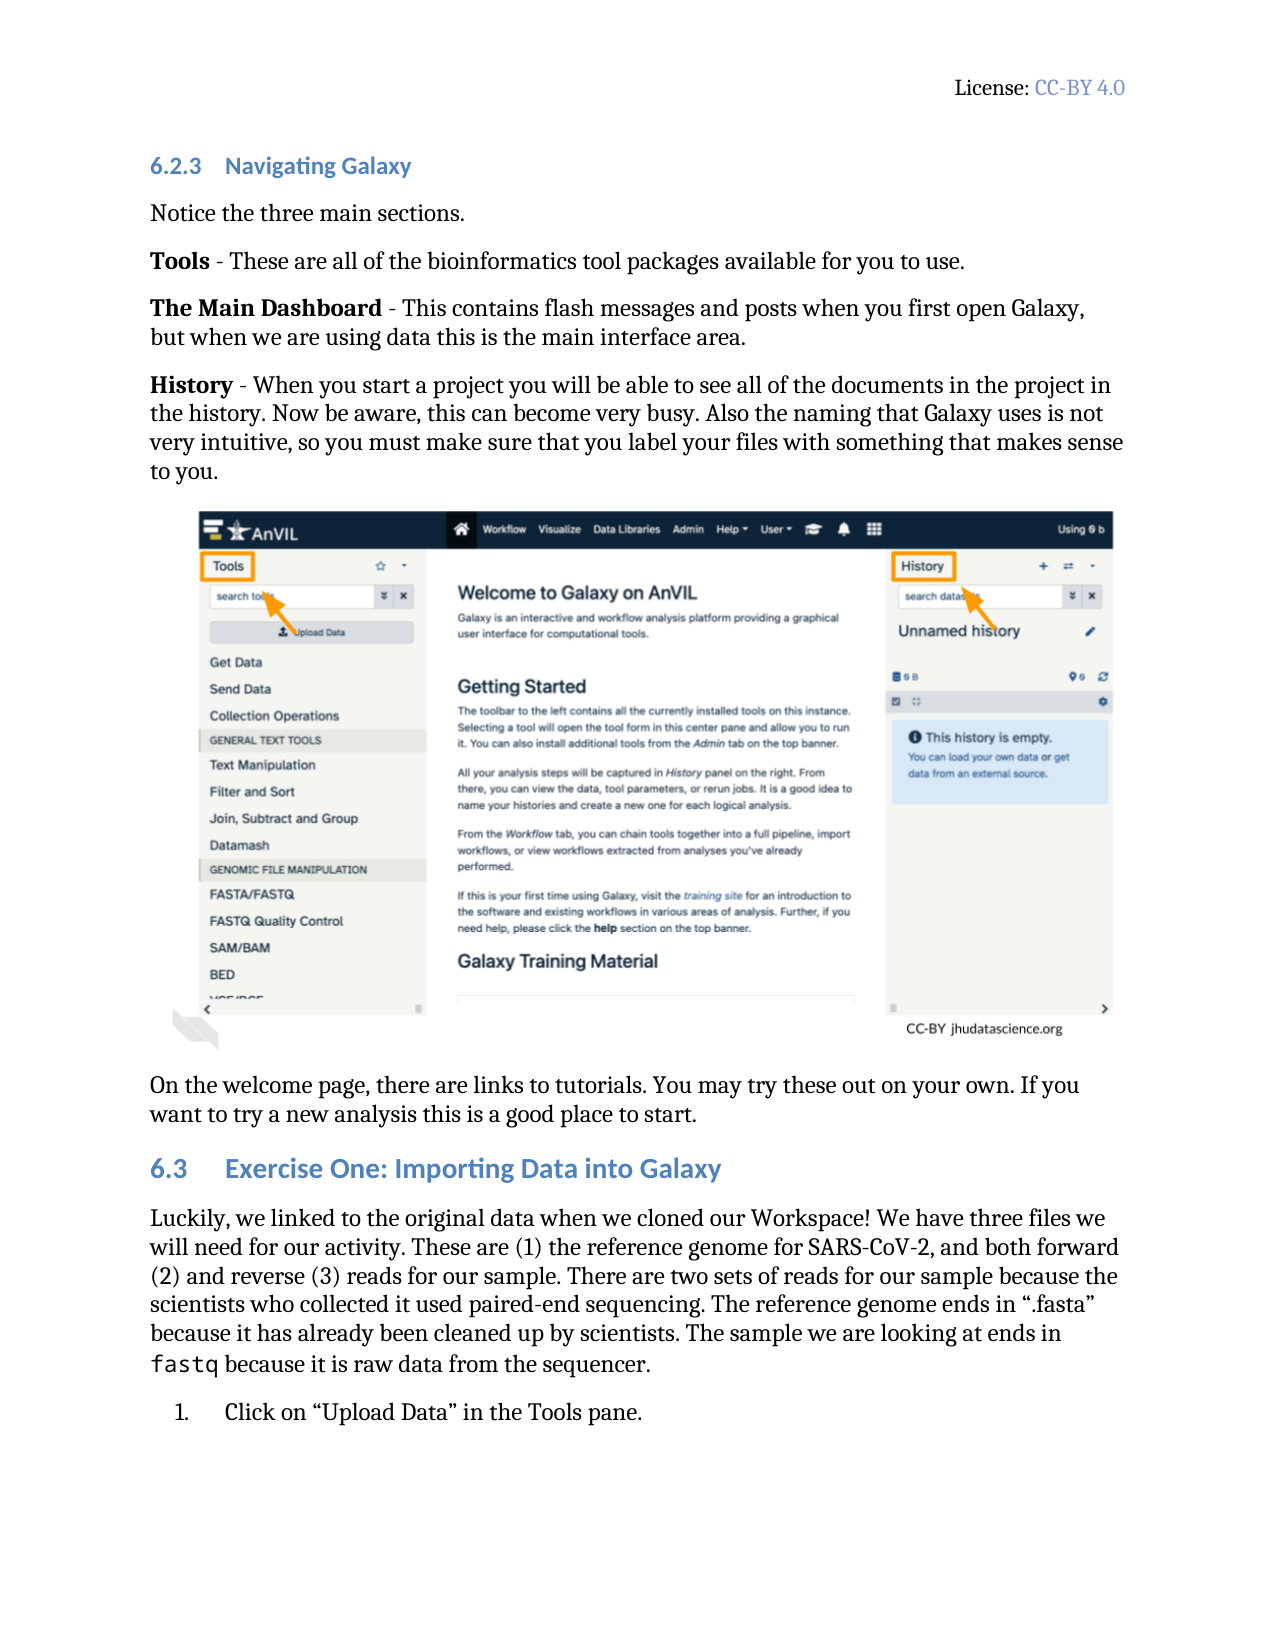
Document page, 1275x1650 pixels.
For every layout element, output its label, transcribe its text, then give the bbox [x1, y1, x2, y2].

text The Main Dashboard - This contains flash messages and posts when you first open Galaxy, but when we are using data this is the main interface area. [150, 294, 1125, 352]
text Notice the three main sections. [150, 199, 1125, 228]
picture [168, 504, 1144, 1053]
list Click on “Upload Data” in the Tools pane. [175, 1398, 1125, 1427]
subtitle 6.3 Exercise One: Importing Data into Galaxy [150, 1150, 1125, 1185]
subtitle 6.2.3 Navigating Galaxy [150, 150, 1125, 181]
text History - When you start a project you will be able to see all of the documents in the project in the history. Now be aware, this can become very busy. Also the naming that Galaxy uses is not very intuitive, so you must make sure that you label your files with something that makes sense to you. [150, 371, 1125, 486]
text On the welcome page, there are links to tutorials. You may try these out on your own. If you want to try a new analysis this is a good place to start. [150, 1071, 1125, 1129]
text Luckily, we linked to the original data when we cloned our Workspace! We have three files we will need for our activity. These are (1) the reference genome for SARS-CoV-2, and both forward (2) and reverse (3) reads for our sample. There are two sets of reads for our sample because the scientists who collected it used paired-end sequencing. The reference genome ends in “.fasta” because it has already been cleaned up by scientists. The sample we are looking at ends in fastq because it is raw data from the sequencer. [150, 1204, 1125, 1379]
text Tools - These are all of the bioinformatics tool packages available for you to use. [150, 247, 1125, 276]
